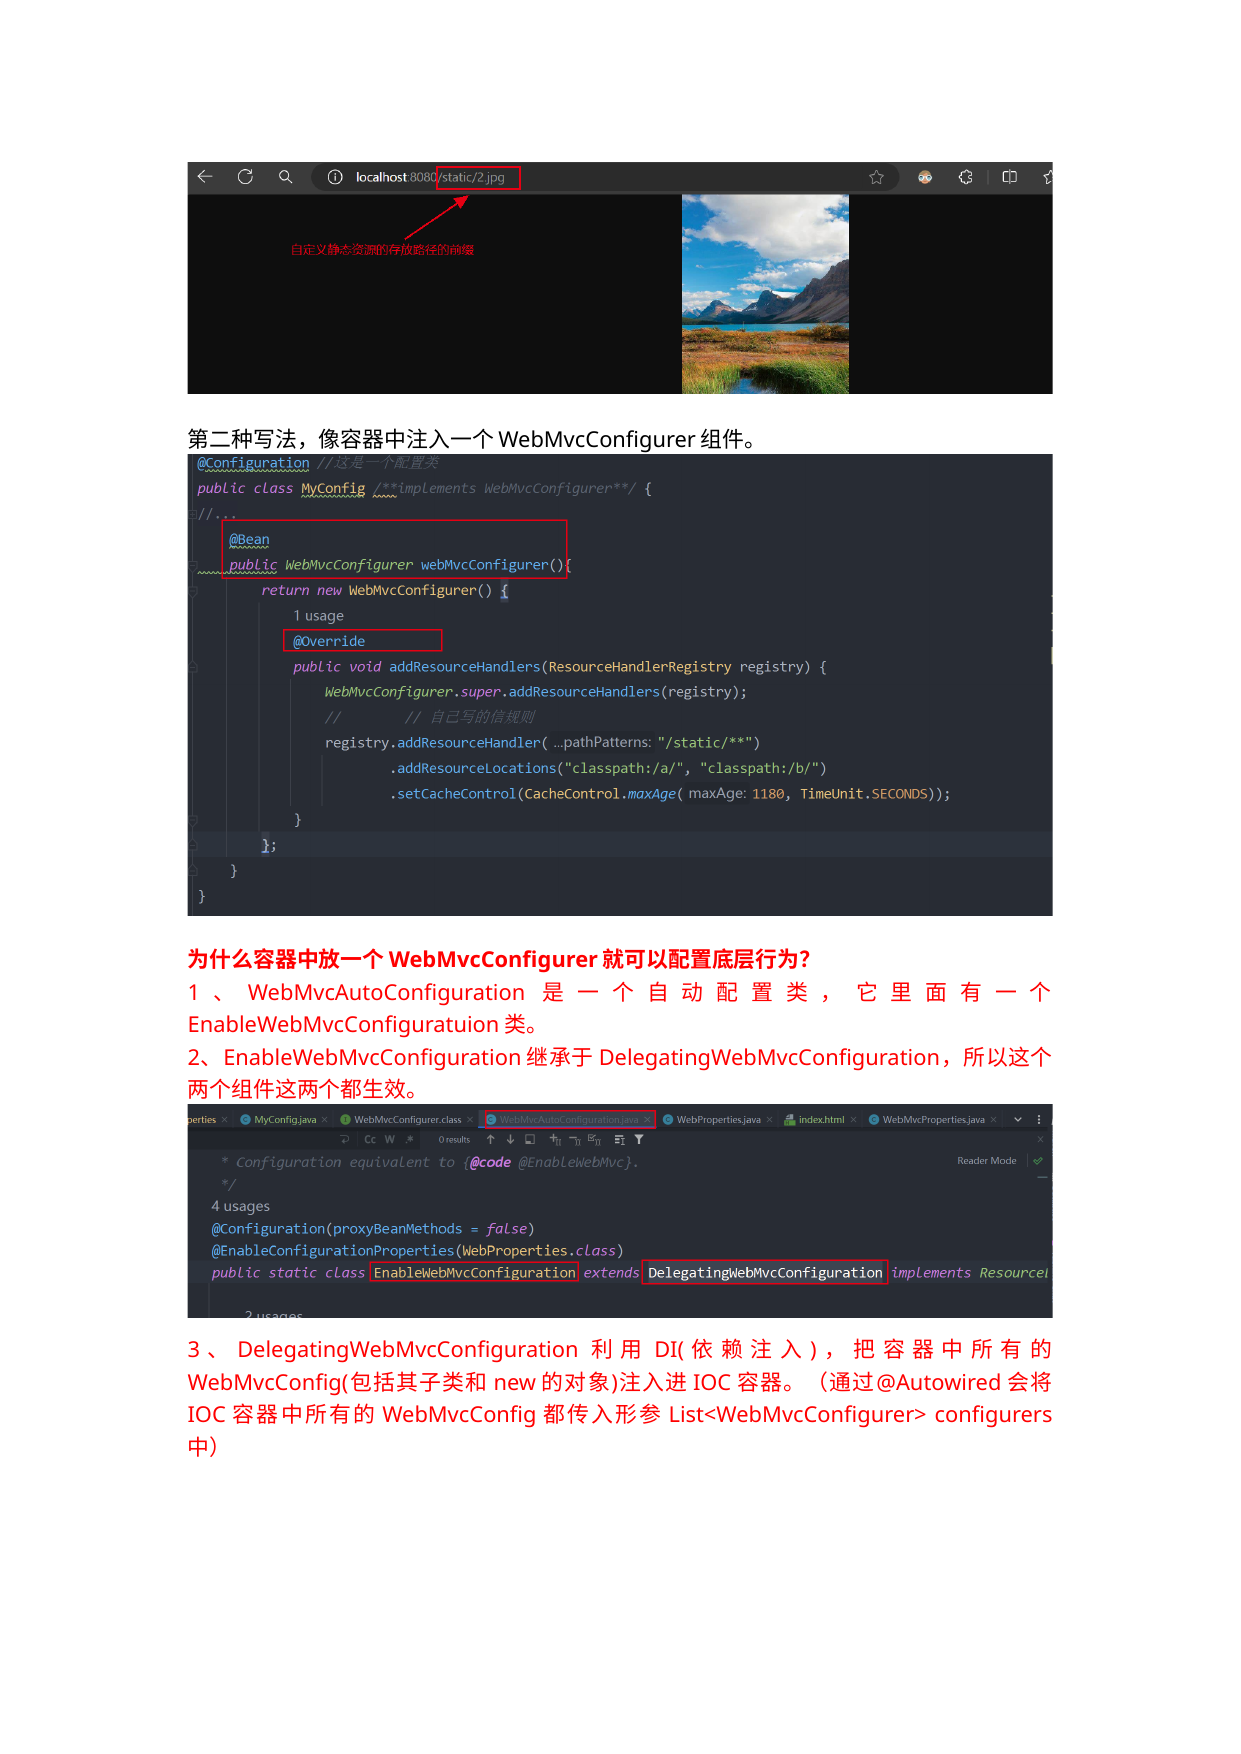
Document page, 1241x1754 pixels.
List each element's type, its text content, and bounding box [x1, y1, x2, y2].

text 为什么容器中放一个WebMvcConfigurer就可以配置底层行为？ [187, 942, 1053, 974]
picture [187, 1104, 1053, 1318]
picture [187, 454, 1053, 916]
text 1、WebMvcAutoConfiguration是一个自动配置类，它里面有一个EnableWebMvcConfiguratuion类。 [187, 974, 1053, 1039]
text 3、DelegatingWebMvcConfiguration利用DI(依赖注入)，把容器中所有的WebMvcConfig(包括其子类和new的对象)注入进IOC容器。（通过@Autowired会将IOC容器中所有的WebMvcConfig都传入形参List<WebMvcConfigurer> configurers中） [187, 1332, 1053, 1462]
text 2、EnableWebMvcConfiguration继承于DelegatingWebMvcConfiguration，所以这个两个组件这两个都生效。 [187, 1039, 1053, 1104]
text 第二种写法，像容器中注入一个WebMvcConfigurer组件。 [187, 422, 1053, 454]
picture [187, 162, 1053, 394]
